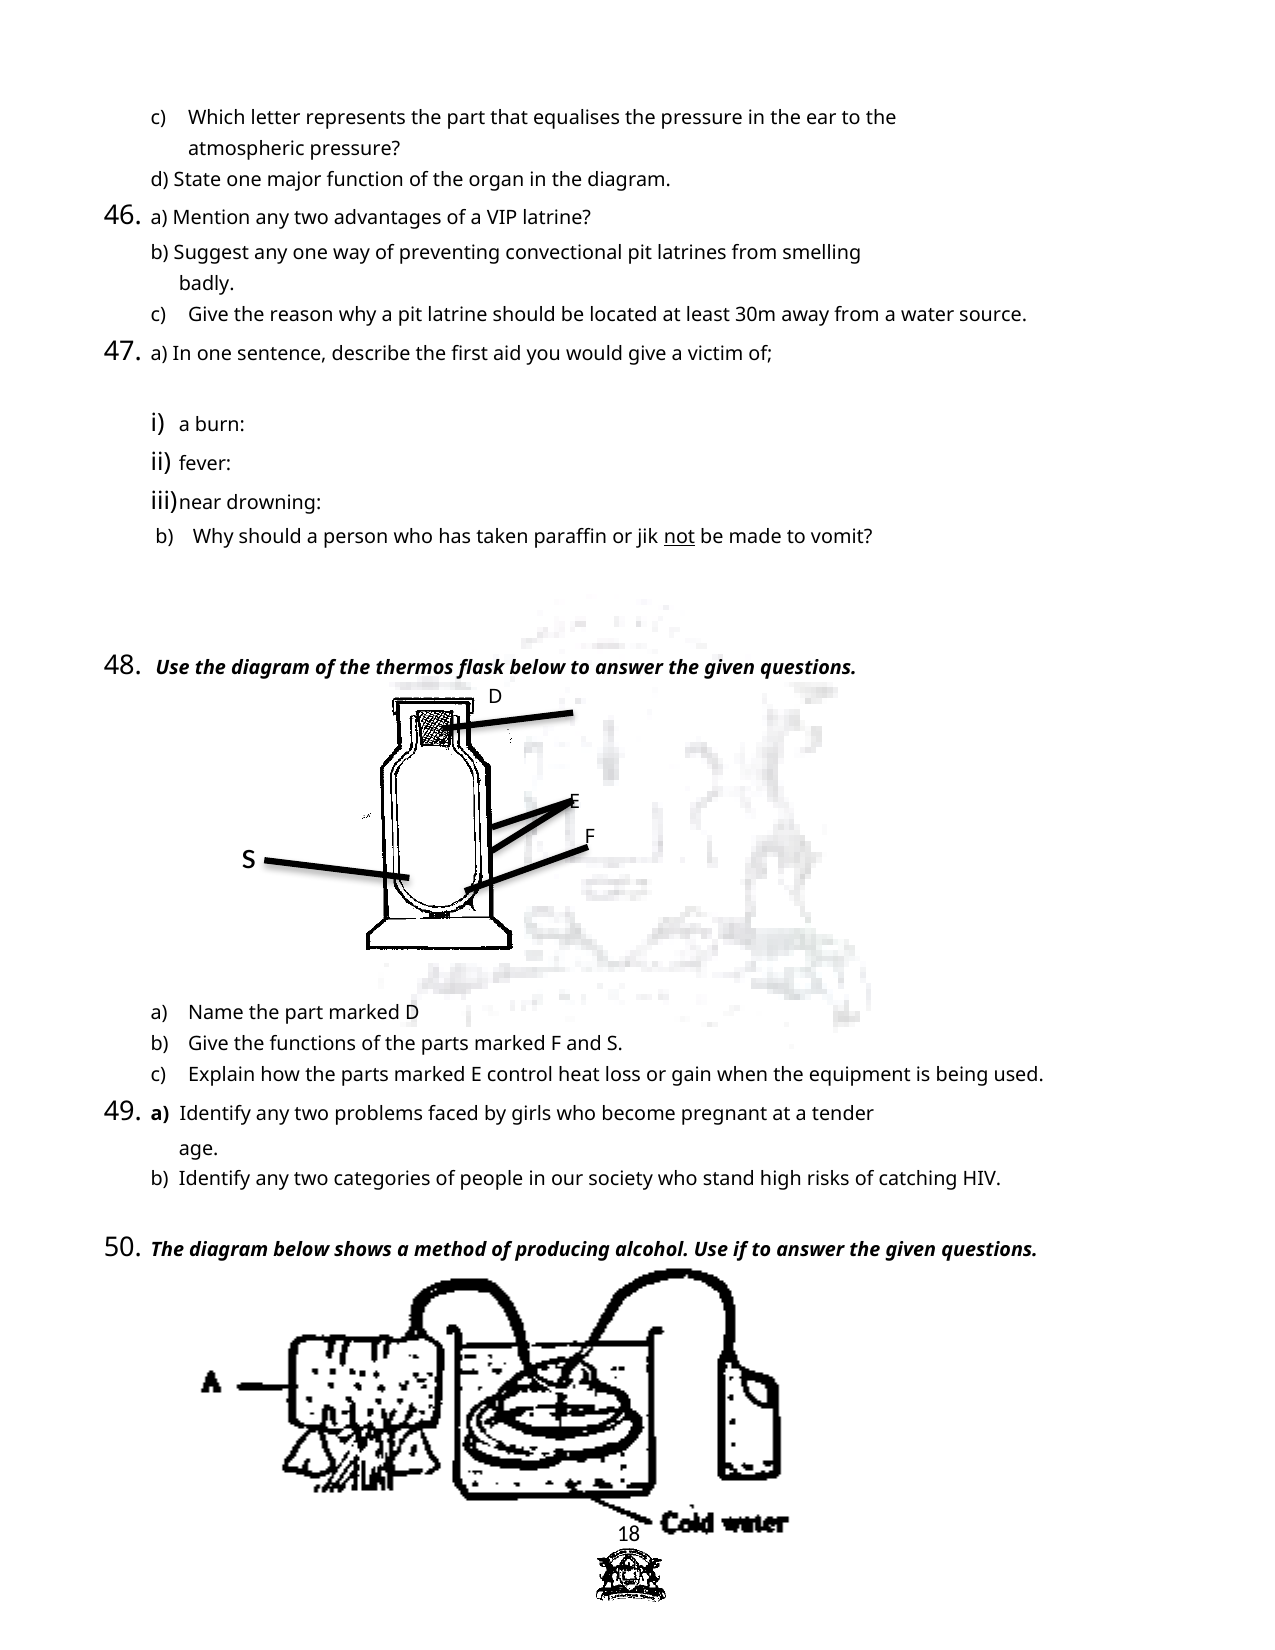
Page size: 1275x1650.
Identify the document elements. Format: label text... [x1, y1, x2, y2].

list a) Identify any two problems faced by girls who become pregnant at a tender [103, 1091, 1153, 1128]
list near drowning: [150, 483, 1153, 517]
list Explain how the parts marked E control heat loss or gain when the equipment is being used. [150, 1060, 1153, 1087]
list Name the part marked D [150, 998, 1153, 1026]
text d) State one major function of the organ in the diagram. [150, 165, 1153, 192]
text F [103, 822, 507, 849]
list The diagram below shows a method of producing alcohol. Use if to answer the given questions. [103, 1228, 1153, 1264]
list a) Mention any two advantages of a VIP latrine? [103, 196, 1153, 233]
list Use the diagram of the thermos flask below to answer the given questions. [103, 646, 1153, 682]
list a burn: [150, 404, 1153, 438]
text F [514, 822, 1153, 849]
text badly. [103, 269, 1153, 296]
list fever: [150, 443, 1153, 478]
list Why should a person who has taken paraffin or jik not be made to vomit? [155, 522, 1153, 549]
text age. [150, 1134, 1153, 1161]
list Which letter represents the part that equalises the pressure in the ear to the [150, 103, 1153, 130]
text b) Identify any two categories of people in our society who stand high risks of catching HIV. [150, 1165, 1153, 1192]
list atmospheric pressure? [188, 134, 1153, 161]
text D [103, 682, 1153, 709]
text b) Suggest any one way of preventing convectional pit latrines from smelling [150, 238, 1153, 265]
list Give the reason why a pit latrine should be located at least 30m away from a water source. [150, 300, 1153, 327]
list a) In one sentence, describe the first aid you would give a victim of; [103, 331, 1153, 368]
list Give the functions of the parts marked F and S. [150, 1029, 1153, 1056]
text E [553, 787, 1153, 814]
